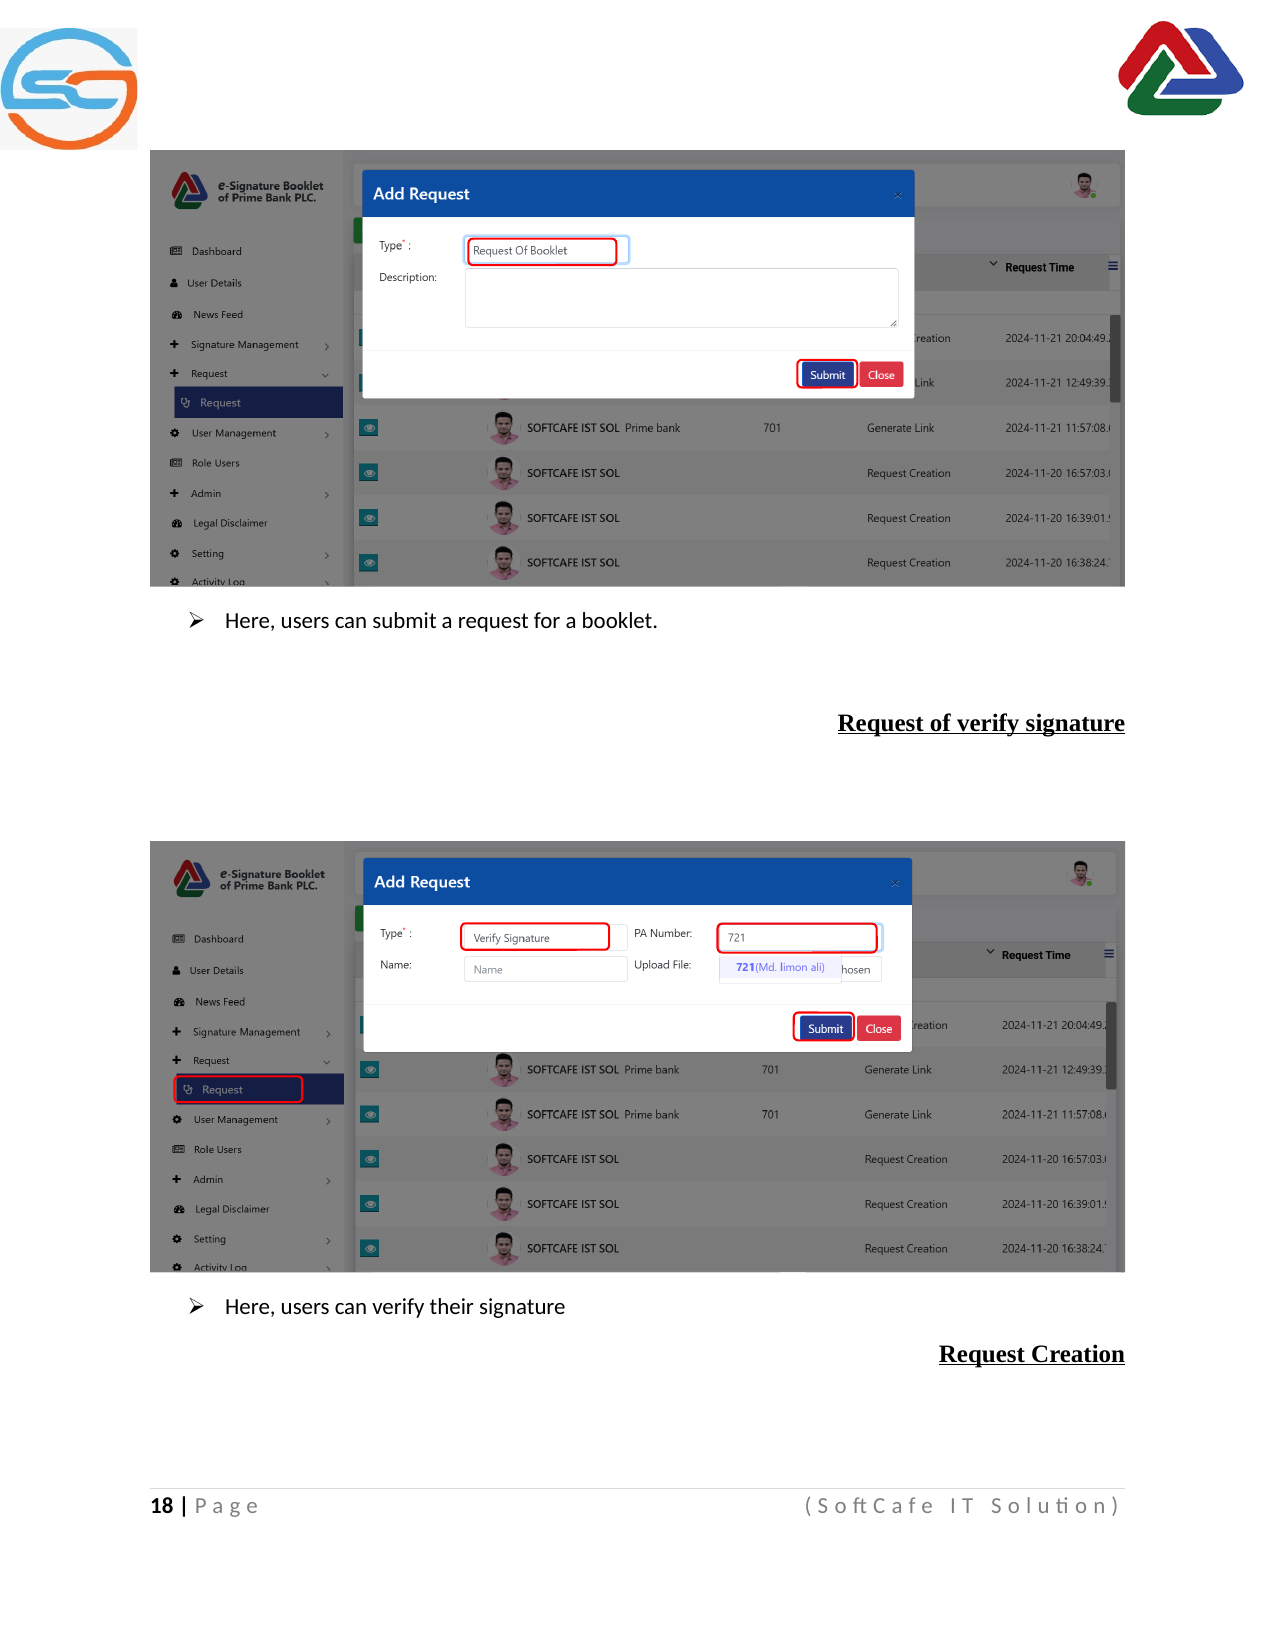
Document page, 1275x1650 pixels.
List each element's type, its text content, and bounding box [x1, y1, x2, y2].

picture [150, 150, 1125, 587]
picture [0, 28, 138, 150]
picture [150, 841, 1125, 1273]
picture [1088, 7, 1269, 139]
text Request of verify signature [150, 708, 1125, 737]
text Request Creation [150, 1339, 1125, 1367]
list Here, users can submit a request for a booklet. [187, 606, 1125, 634]
list Here, users can verify their signature [187, 1292, 1125, 1320]
